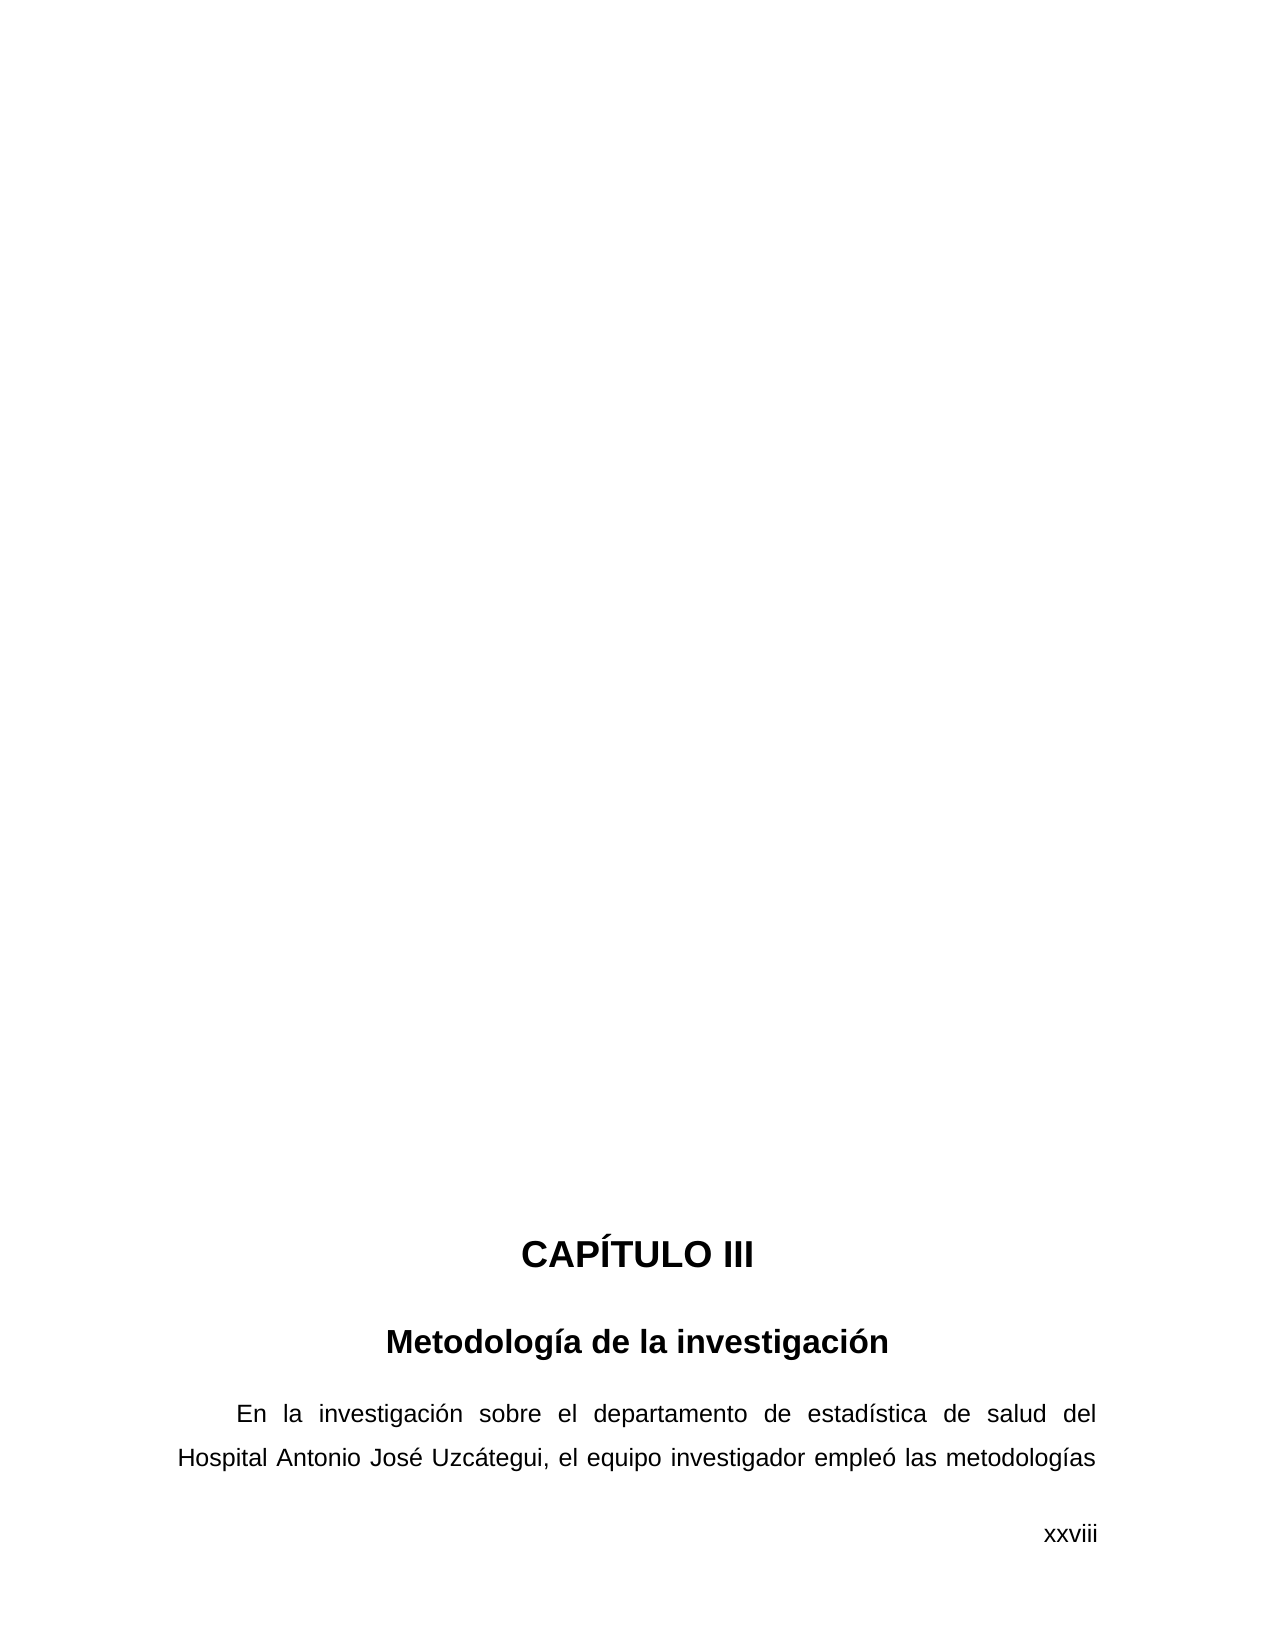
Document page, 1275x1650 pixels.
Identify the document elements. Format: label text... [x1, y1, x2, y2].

subtitle CAPÍTULO III [177, 1232, 1098, 1275]
subtitle Metodología de la investigación [177, 1323, 1098, 1361]
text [177, 1399, 1098, 1471]
